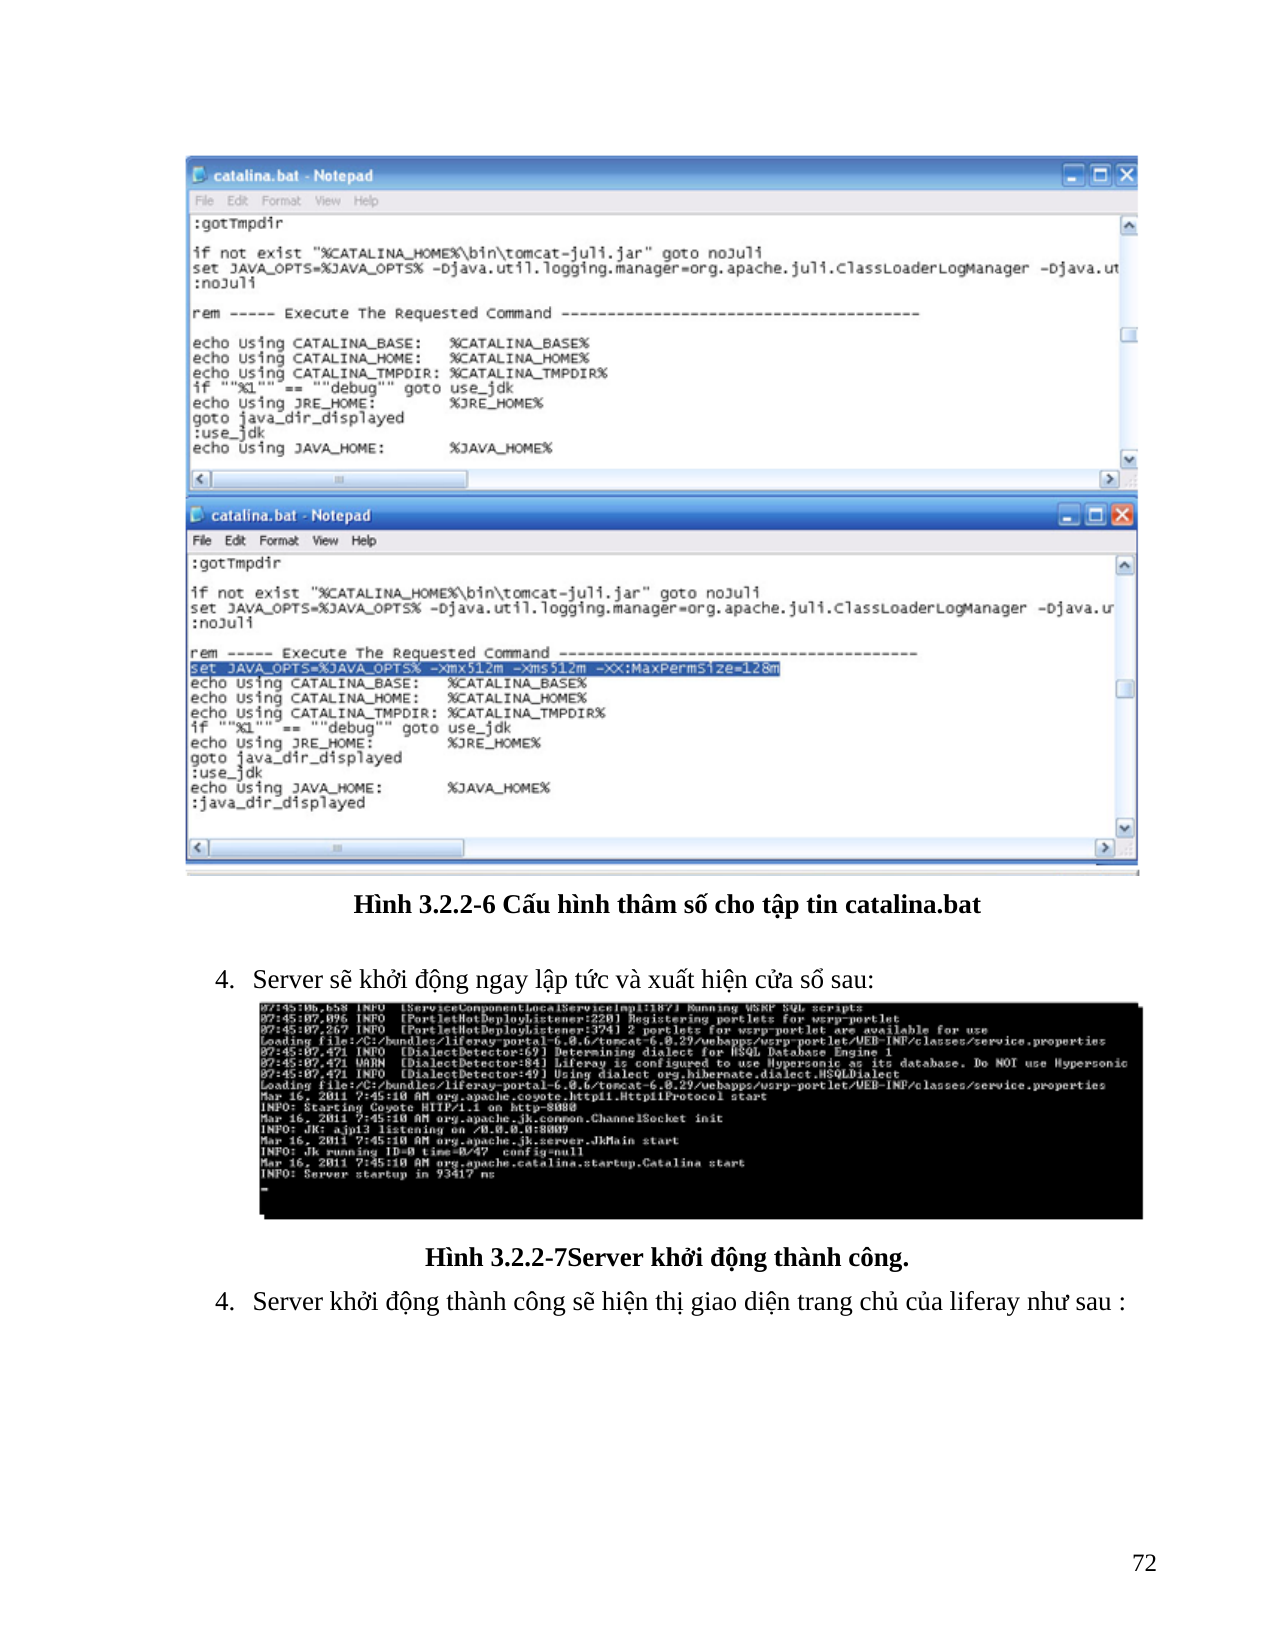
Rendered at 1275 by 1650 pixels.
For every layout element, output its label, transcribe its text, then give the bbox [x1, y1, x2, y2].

list Server khởi động thành công sẽ hiện thị giao diện trang chủ của liferay như sau : [215, 1285, 1157, 1316]
picture [252, 994, 1151, 1229]
list Server sẽ khởi động ngay lập tức và xuất hiện cửa sổ sau: [215, 963, 1157, 994]
picture [177, 147, 1153, 876]
